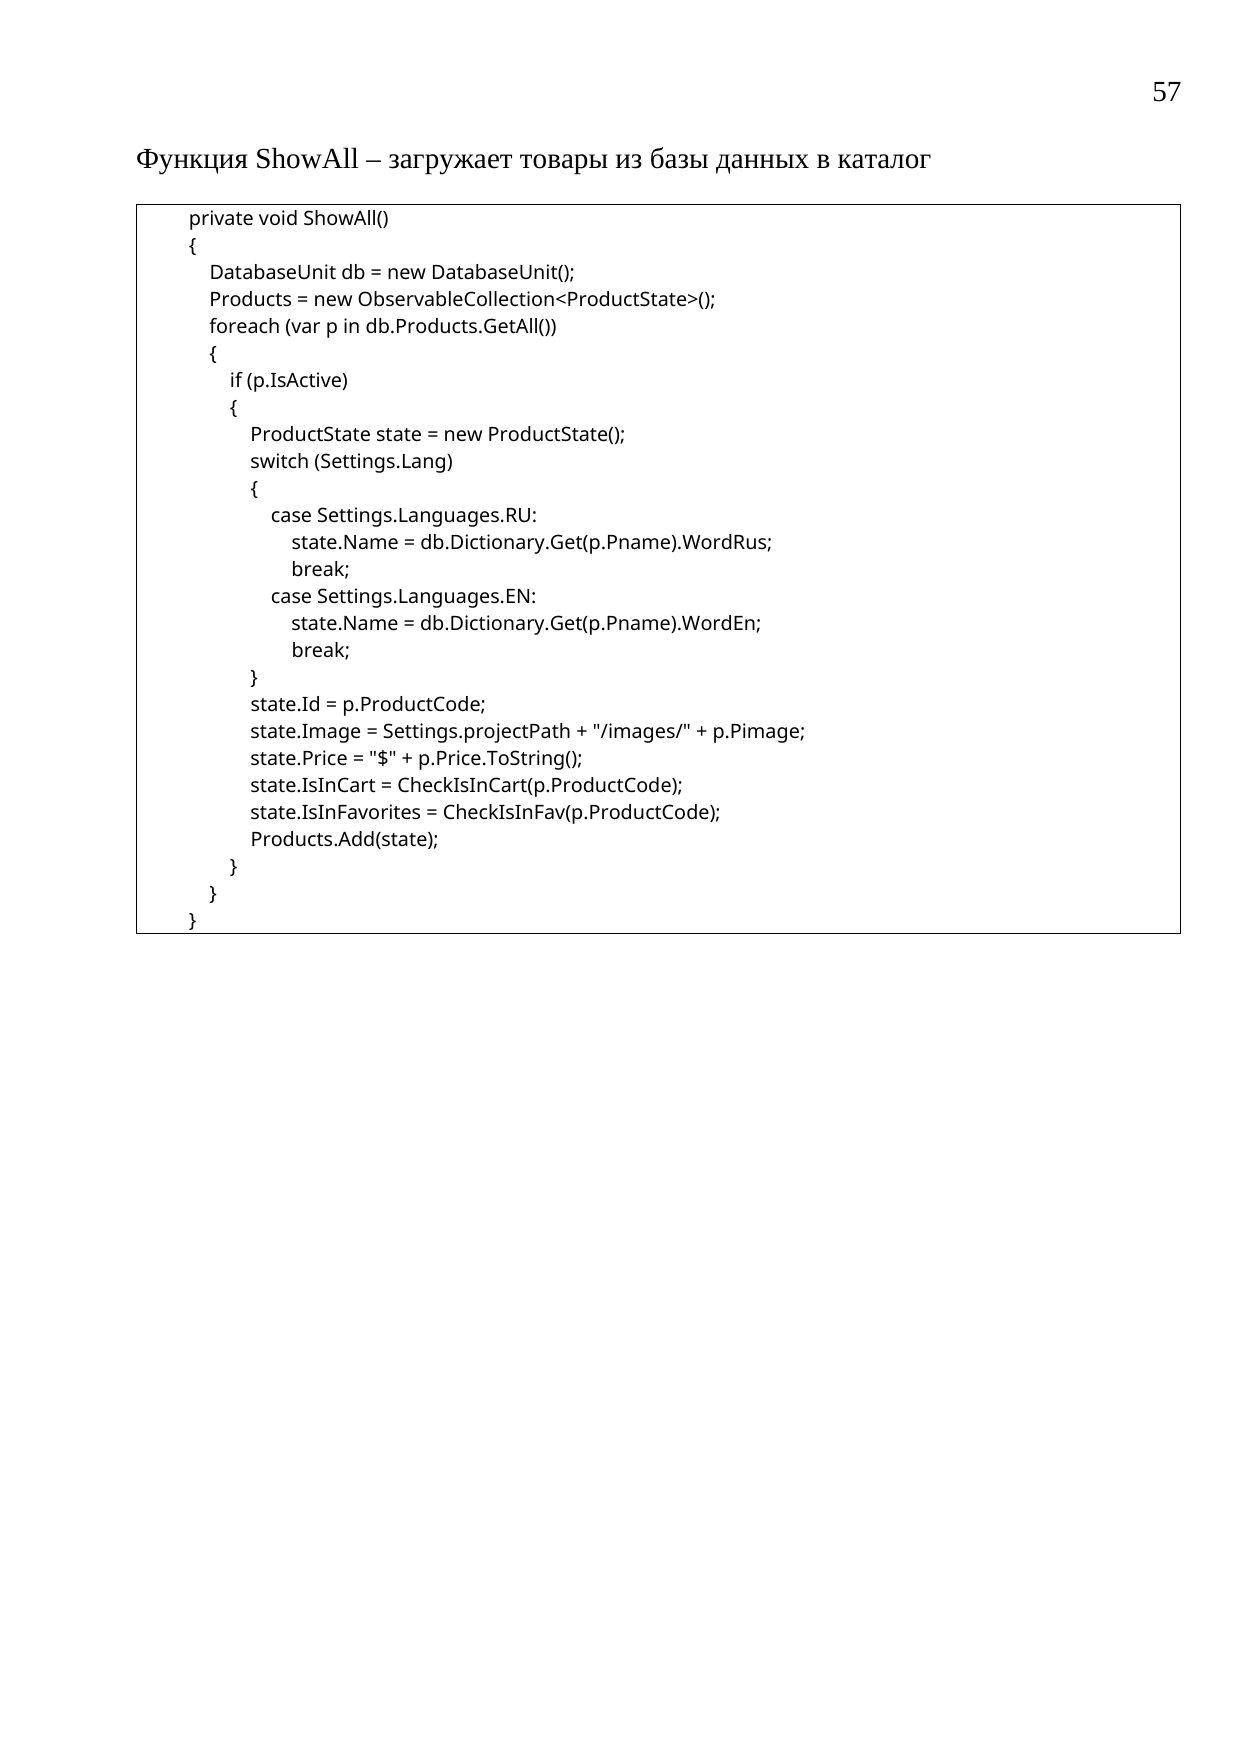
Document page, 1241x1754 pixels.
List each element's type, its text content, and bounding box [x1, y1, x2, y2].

table_header private void ShowAll() { DatabaseUnit db = new DatabaseUnit(); Products = new ObservableCollection<ProductState>(); foreach (var p in db.Products.GetAll()) { if (p.IsActive) { ProductState state = new ProductState(); switch (Settings.Lang) { case Settings.Languages.RU: state.Name = db.Dictionary.Get(p.Pname).WordRus; break; case Settings.Languages.EN: state.Name = db.Dictionary.Get(p.Pname).WordEn; break; } state.Id = p.ProductCode; state.Image = Settings.projectPath + "/images/" + p.Pimage; state.Price = "$" + p.Price.ToString(); state.IsInCart = CheckIsInCart(p.ProductCode); state.IsInFavorites = CheckIsInFav(p.ProductCode); Products.Add(state); } } } [137, 205, 1180, 933]
text Функция ShowAll – загружает товары из базы данных в каталог [136, 141, 1181, 174]
